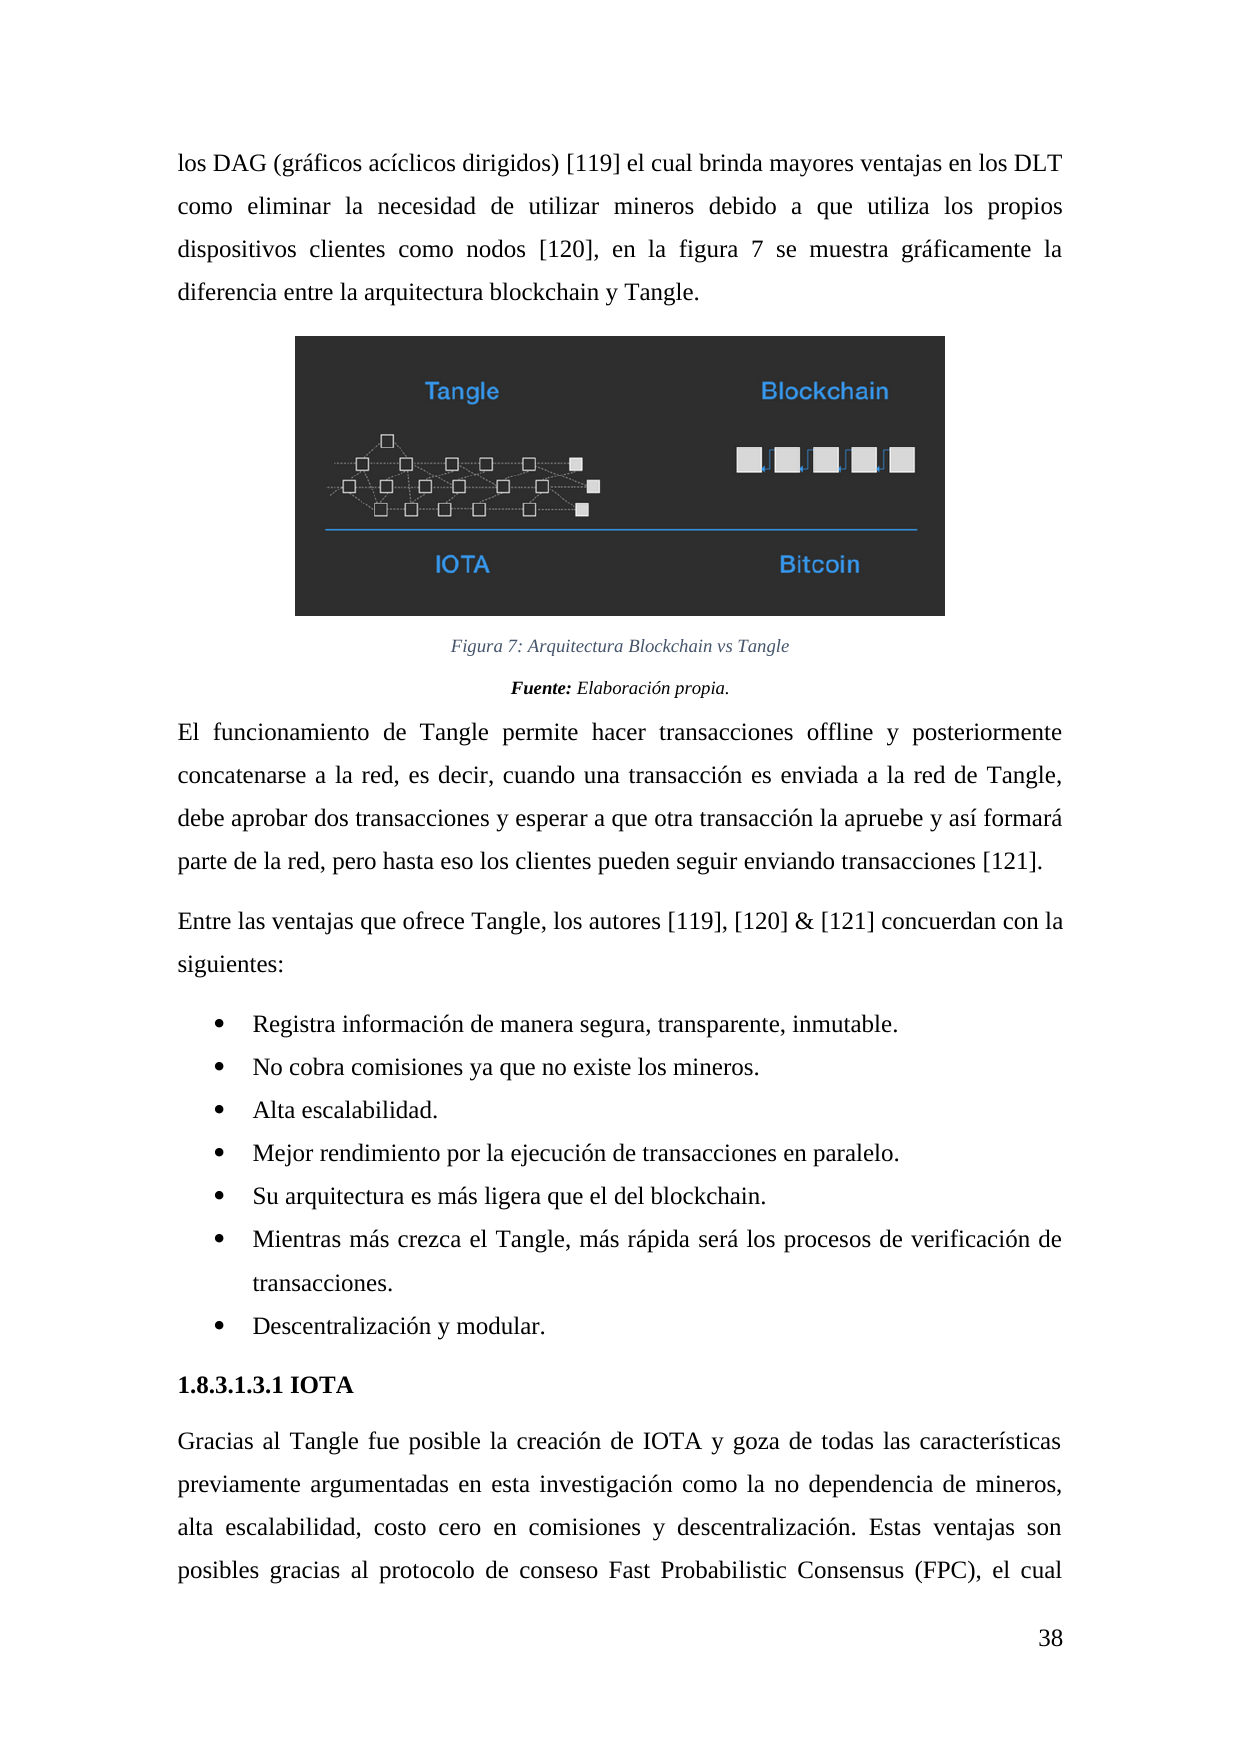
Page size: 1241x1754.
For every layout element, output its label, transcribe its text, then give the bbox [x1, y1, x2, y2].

text Figura : Arquitectura Blockchain vs Tangle [177, 634, 1063, 656]
list Alta escalabilidad. [215, 1095, 1063, 1124]
list No cobra comisiones ya que no existe los mineros. [215, 1052, 1063, 1081]
picture [295, 336, 945, 616]
list Descentralización y modular. [215, 1311, 1063, 1339]
list Mientras más crezca el Tangle, más rápida será los procesos de verificación de transacciones. [215, 1224, 1063, 1296]
text Fuente: Elaboración propia. [177, 677, 1063, 698]
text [177, 148, 1063, 306]
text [177, 1426, 1063, 1584]
list Su arquitectura es más ligera que el del blockchain. [215, 1181, 1063, 1210]
list IOTA [177, 1371, 1063, 1399]
text Entre las ventajas que ofrece Tangle, los autores , & concuerdan con la siguientes: [177, 906, 1063, 978]
text El funcionamiento de Tangle permite hacer transacciones offline y posteriormente concatenarse a la red, es decir, cuando una transacción es enviada a la red de Tangle, debe aprobar dos transacciones y esperar a que otra transacción la apruebe y así formará parte de la red, pero hasta eso los clientes pueden seguir enviando transacciones . [177, 717, 1063, 875]
list Registra información de manera segura, transparente, inmutable. [215, 1009, 1063, 1038]
list Mejor rendimiento por la ejecución de transacciones en paralelo. [215, 1138, 1063, 1167]
